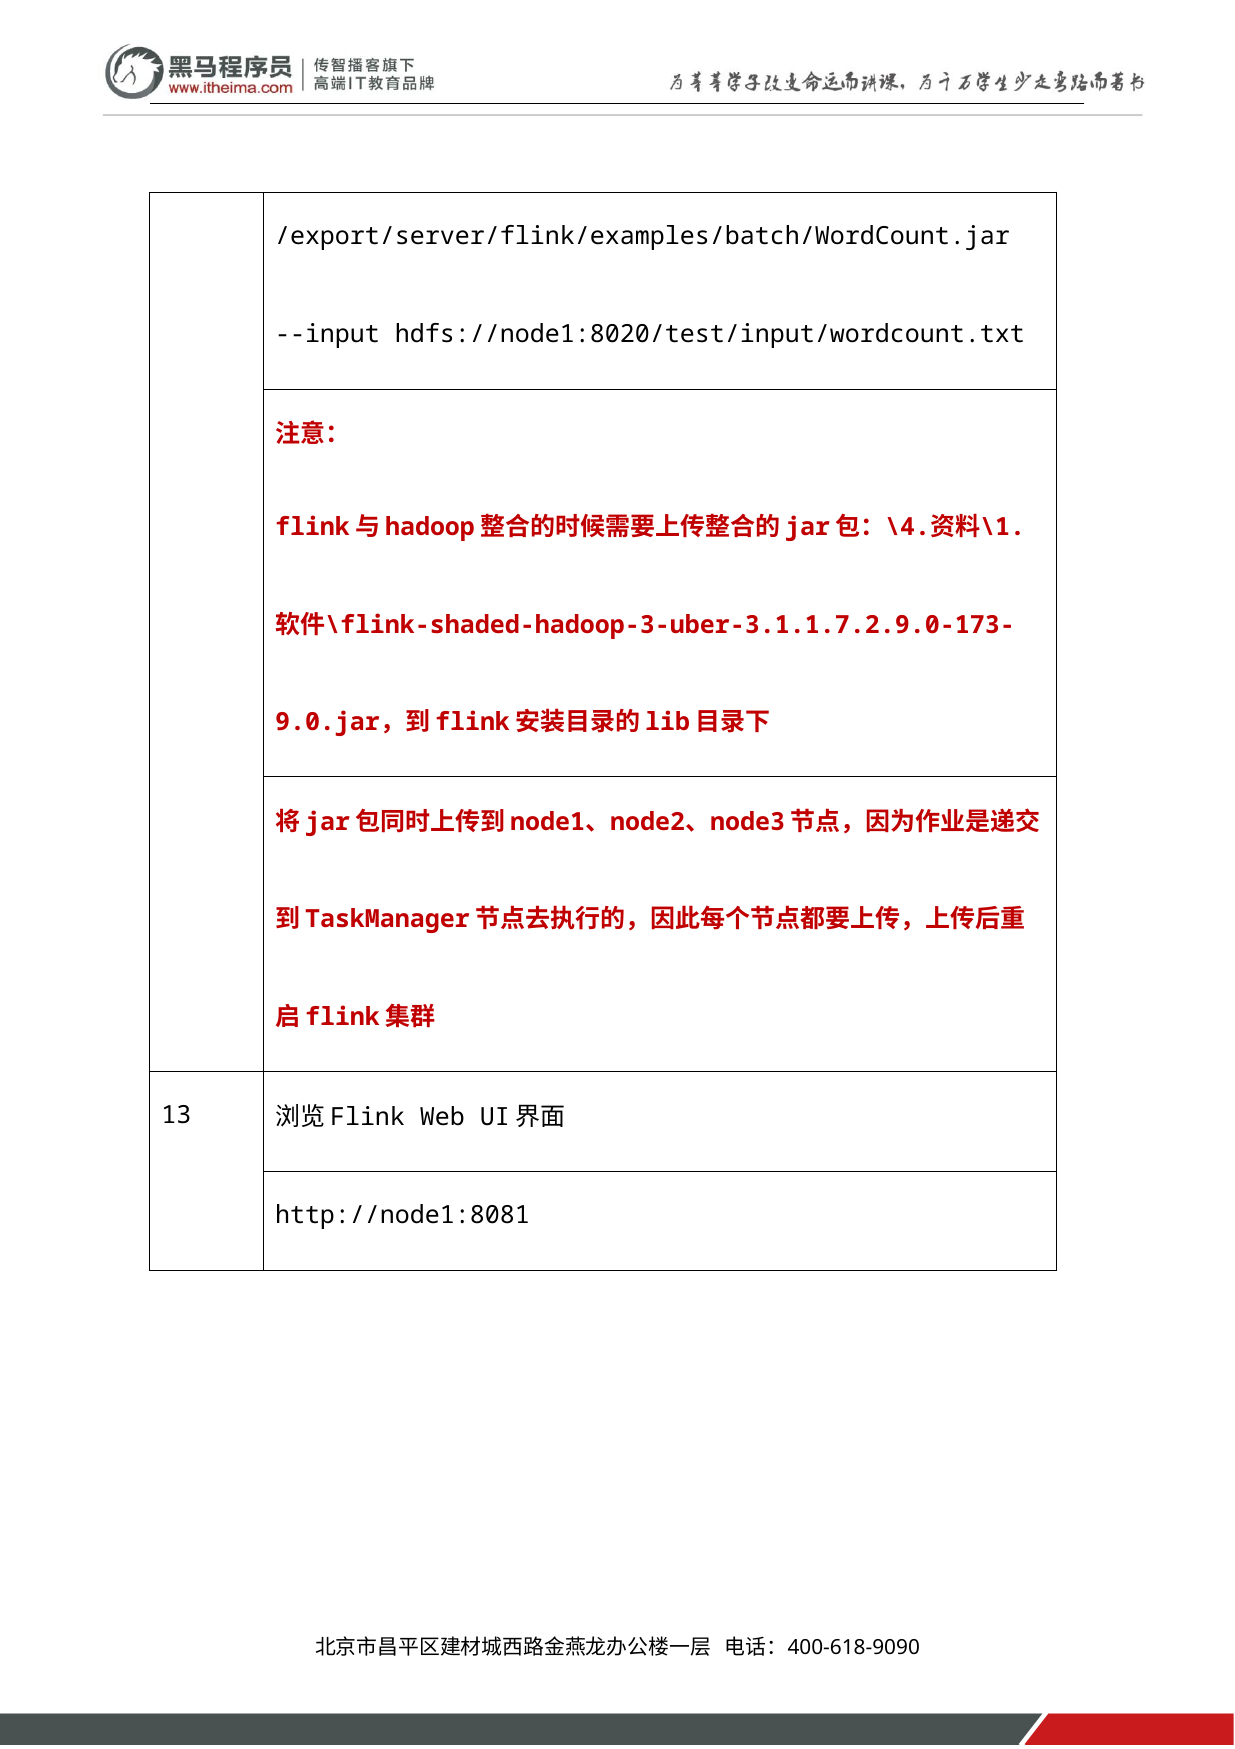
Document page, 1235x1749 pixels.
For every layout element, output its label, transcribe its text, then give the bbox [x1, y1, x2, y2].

table_cell http://node1:8081 [264, 1172, 1056, 1270]
picture [0, 0, 1235, 123]
table_cell 浏览Flink Web UI界面 [264, 1072, 1056, 1171]
table_cell 将jar包同时上传到node1、node2、node3节点，因为作业是递交到TaskManager节点去执行的，因此每个节点都要上传，上传后重启flink集群 [264, 777, 1056, 1071]
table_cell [264, 193, 1056, 389]
table_cell 注意： flink与hadoop整合的时候需要上传整合的jar包：\4.资料\1.软件\flink-shaded-hadoop-3-uber-3.1.1.7.2.9.0-173-9.0.jar，到flink安装目录的lib目录下 [264, 390, 1056, 776]
table_cell 13 [150, 1072, 263, 1270]
picture [0, 1654, 1234, 1745]
